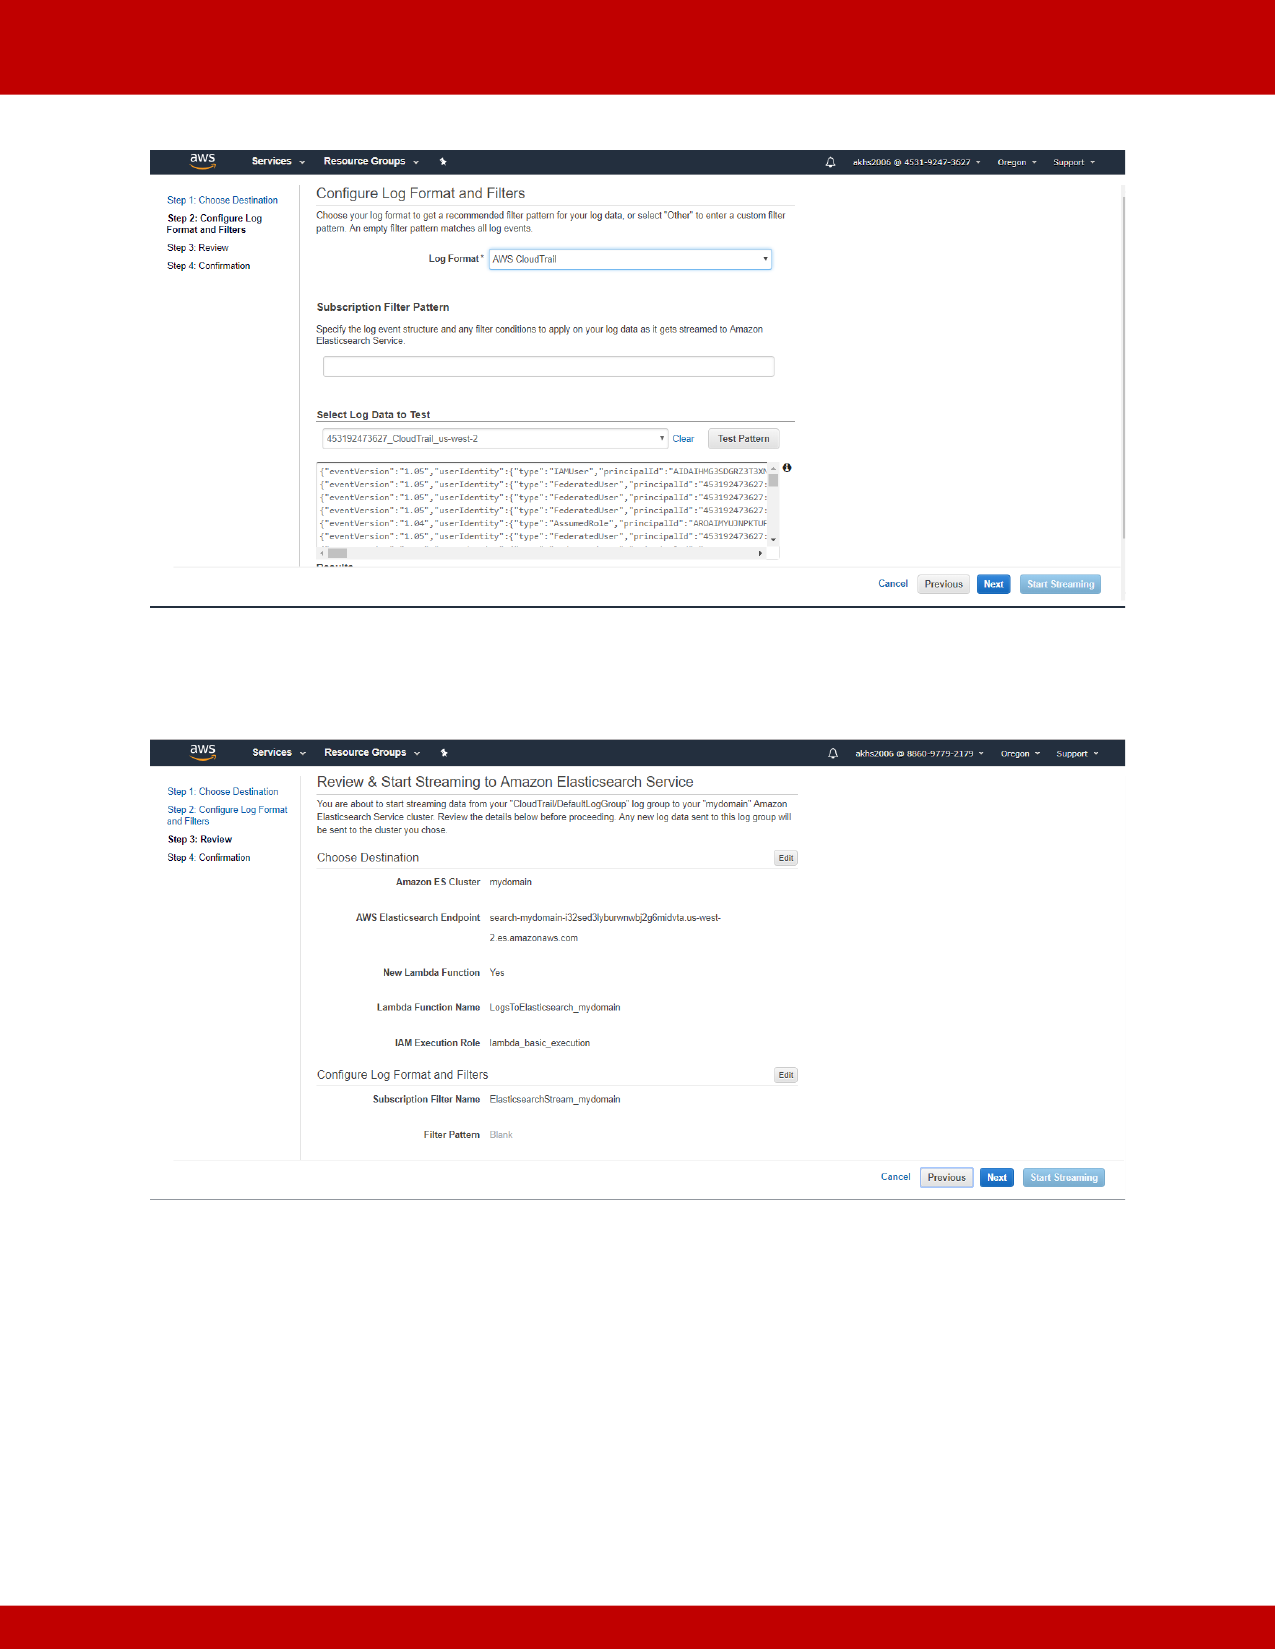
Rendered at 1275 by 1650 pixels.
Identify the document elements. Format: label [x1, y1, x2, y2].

picture [150, 739, 1125, 1200]
picture [150, 150, 1125, 608]
